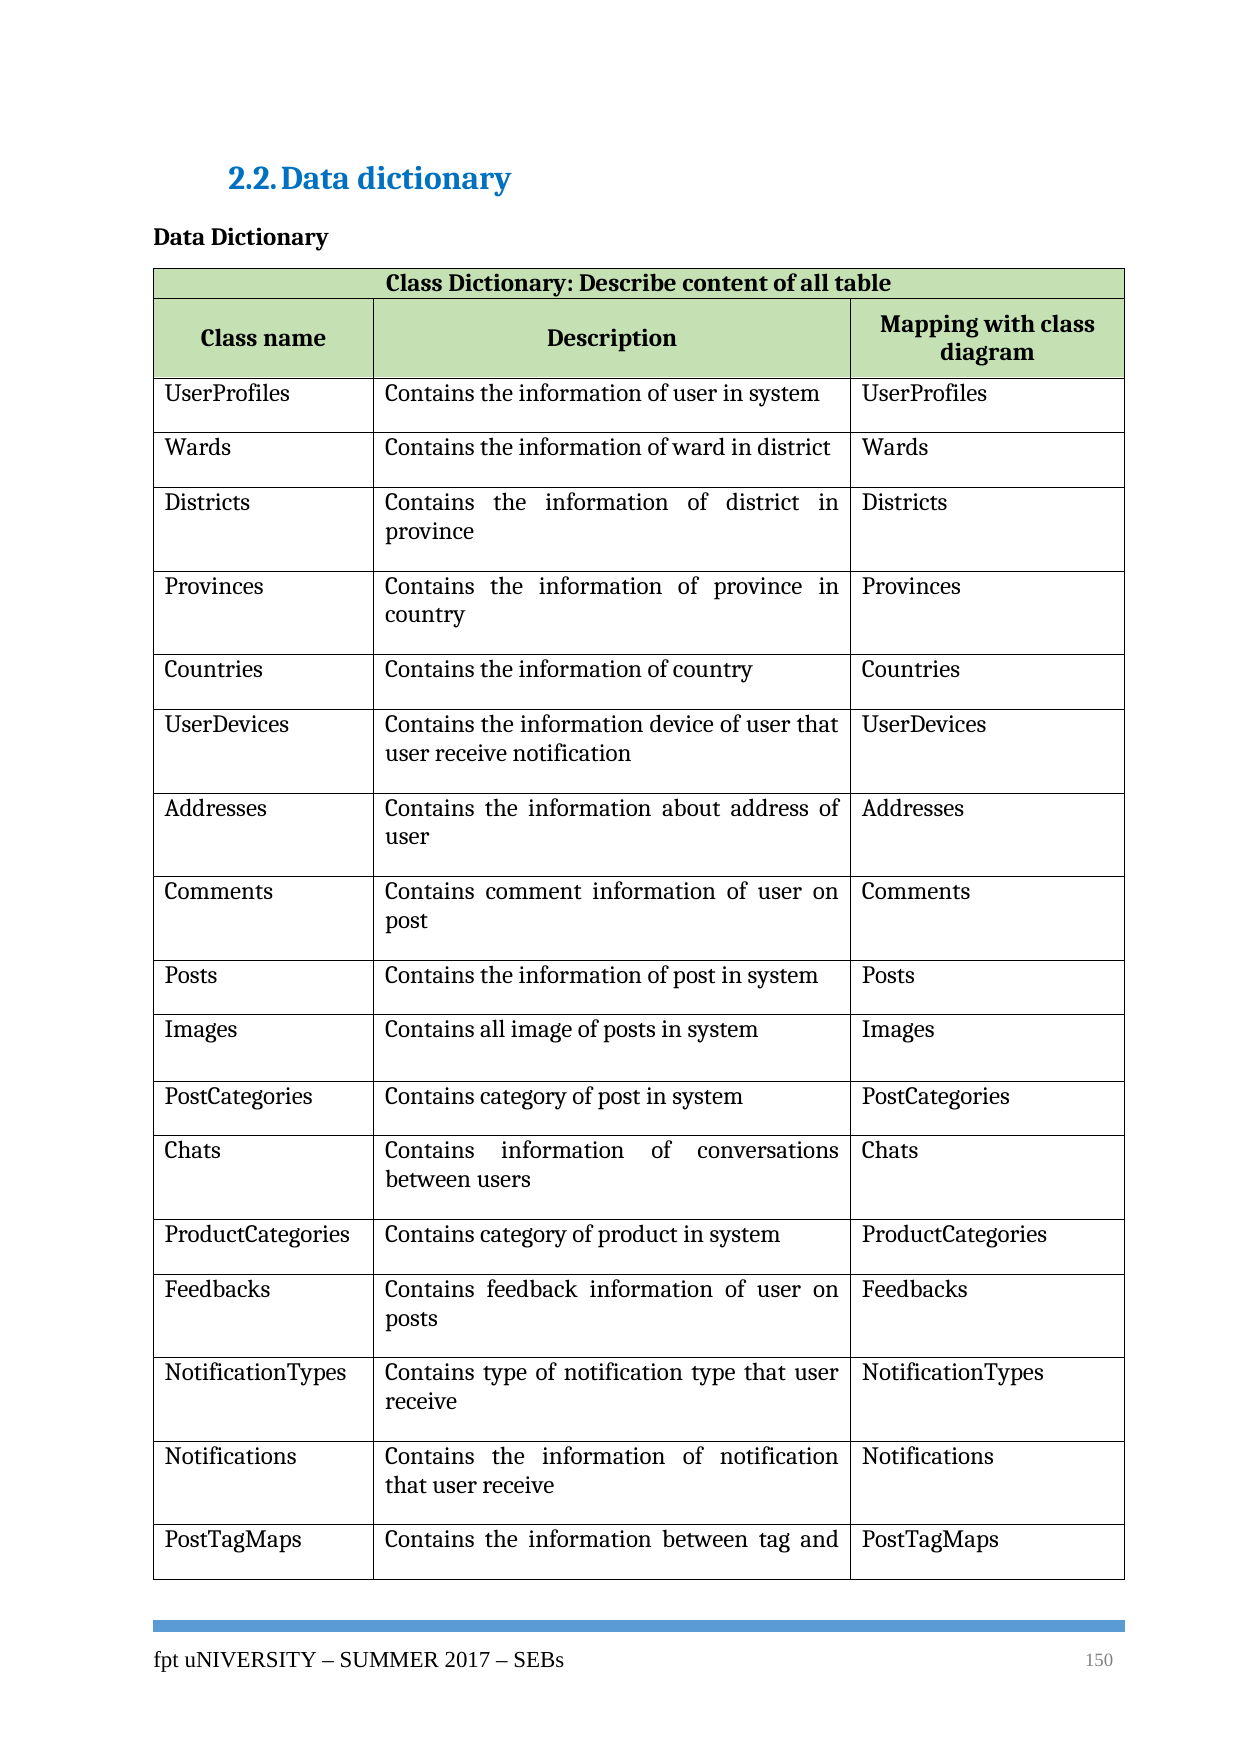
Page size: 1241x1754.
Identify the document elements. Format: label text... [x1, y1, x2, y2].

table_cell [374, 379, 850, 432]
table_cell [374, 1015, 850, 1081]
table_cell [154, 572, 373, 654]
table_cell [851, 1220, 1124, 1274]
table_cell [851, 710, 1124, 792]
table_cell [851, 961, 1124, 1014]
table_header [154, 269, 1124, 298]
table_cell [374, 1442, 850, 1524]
list Data Dictionary [153, 223, 1125, 252]
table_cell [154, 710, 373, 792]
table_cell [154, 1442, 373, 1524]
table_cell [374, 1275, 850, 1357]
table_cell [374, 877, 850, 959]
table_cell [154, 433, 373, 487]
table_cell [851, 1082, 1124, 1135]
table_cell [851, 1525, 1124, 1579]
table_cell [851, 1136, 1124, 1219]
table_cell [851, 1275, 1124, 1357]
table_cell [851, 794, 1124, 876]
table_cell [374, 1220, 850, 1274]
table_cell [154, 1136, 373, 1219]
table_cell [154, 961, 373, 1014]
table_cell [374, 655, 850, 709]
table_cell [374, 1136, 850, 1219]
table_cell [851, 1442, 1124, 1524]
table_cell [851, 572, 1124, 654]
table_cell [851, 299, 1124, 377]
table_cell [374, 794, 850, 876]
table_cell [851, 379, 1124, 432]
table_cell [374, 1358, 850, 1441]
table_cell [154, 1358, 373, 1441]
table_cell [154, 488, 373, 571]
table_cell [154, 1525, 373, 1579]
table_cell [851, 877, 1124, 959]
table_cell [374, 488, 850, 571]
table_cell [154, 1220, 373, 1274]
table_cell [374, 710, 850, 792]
text Data dictionary [228, 159, 1125, 198]
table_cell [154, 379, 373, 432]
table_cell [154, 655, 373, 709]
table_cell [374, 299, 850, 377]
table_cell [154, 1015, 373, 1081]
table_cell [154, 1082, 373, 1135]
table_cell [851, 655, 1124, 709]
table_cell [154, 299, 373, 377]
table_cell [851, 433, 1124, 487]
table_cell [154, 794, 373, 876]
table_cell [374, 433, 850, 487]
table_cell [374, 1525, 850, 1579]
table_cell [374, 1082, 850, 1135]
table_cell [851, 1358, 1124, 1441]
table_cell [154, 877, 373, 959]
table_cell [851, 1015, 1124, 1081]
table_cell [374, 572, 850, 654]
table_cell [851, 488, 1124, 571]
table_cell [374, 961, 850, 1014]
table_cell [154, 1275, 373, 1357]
